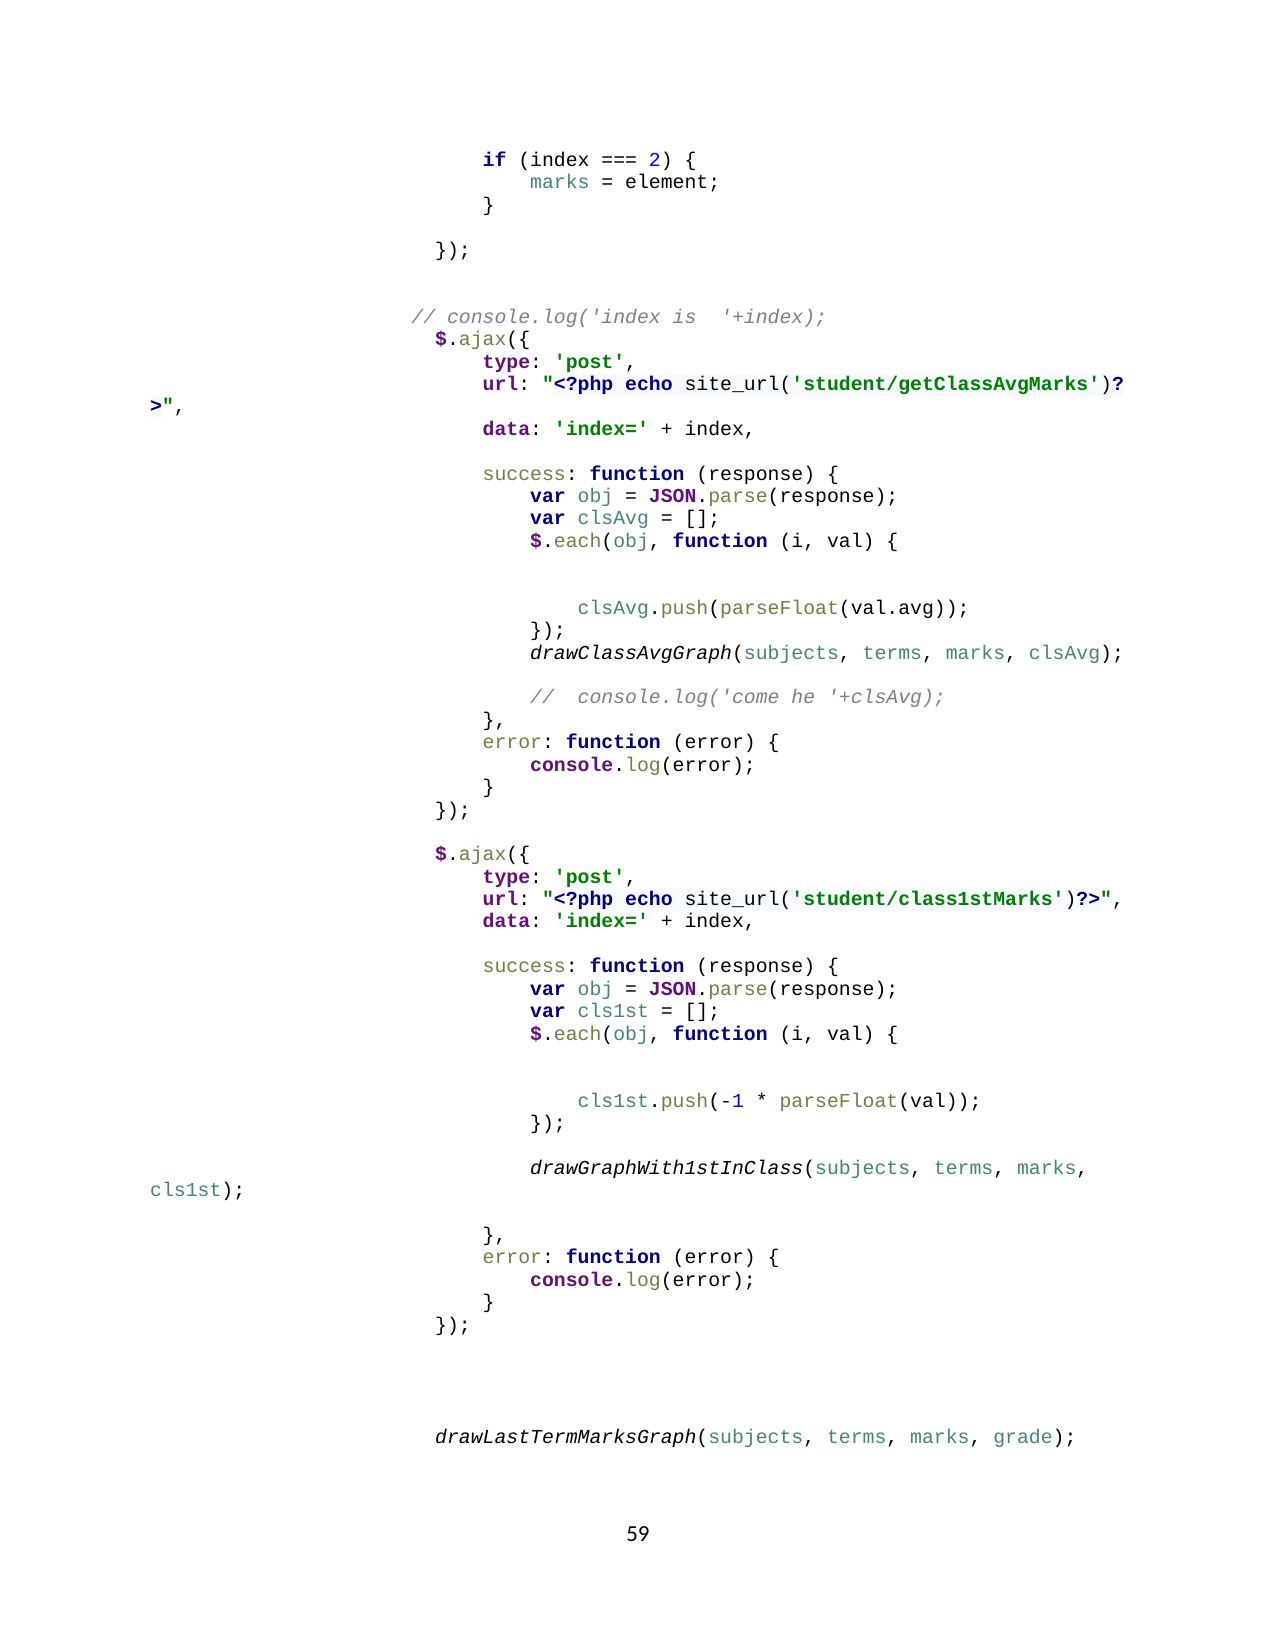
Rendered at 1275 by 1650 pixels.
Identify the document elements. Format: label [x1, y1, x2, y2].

text [150, 284, 1125, 1494]
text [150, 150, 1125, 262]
